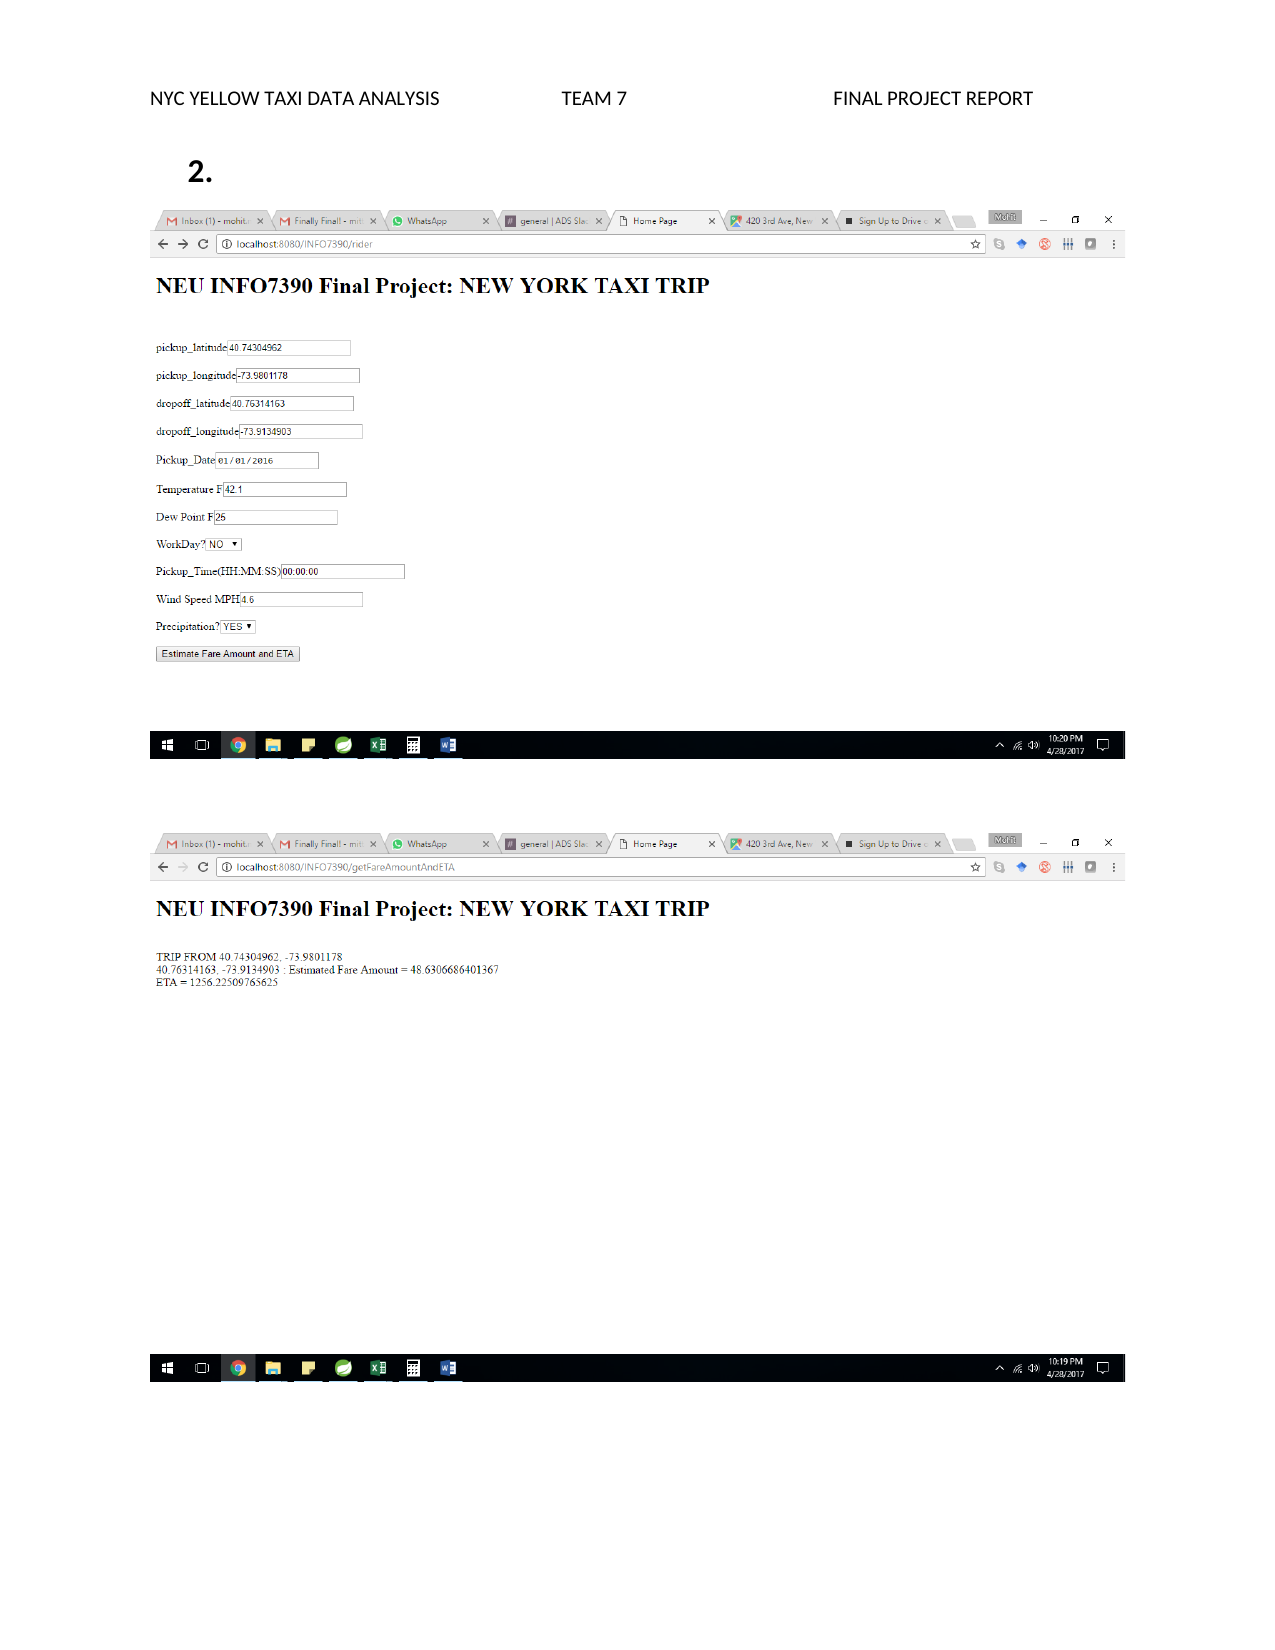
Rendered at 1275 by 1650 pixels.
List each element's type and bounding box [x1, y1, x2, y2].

picture [150, 833, 1125, 1382]
picture [150, 210, 1125, 759]
